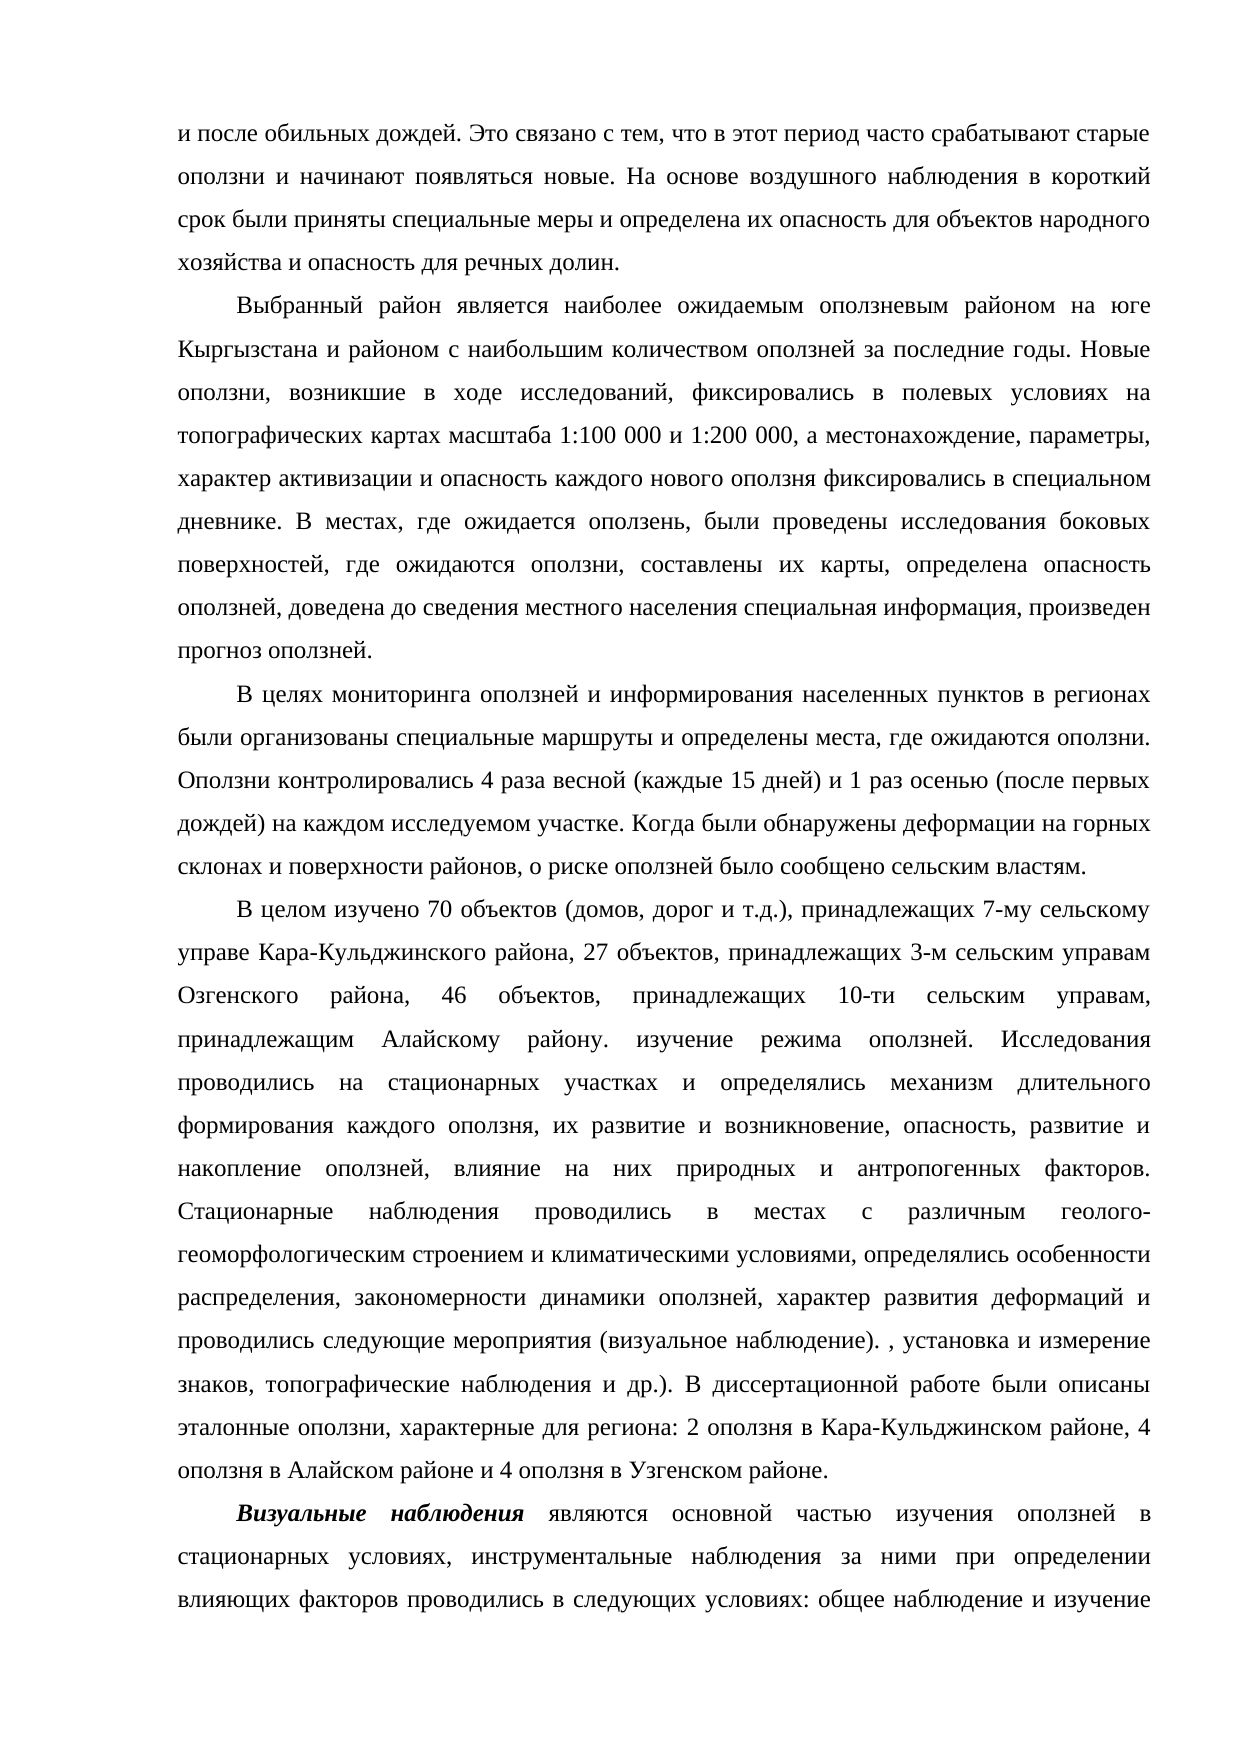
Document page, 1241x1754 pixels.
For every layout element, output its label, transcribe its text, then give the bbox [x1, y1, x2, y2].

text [177, 118, 1152, 276]
text В целом изучено 70 объектов (домов, дорог и т.д.), принадлежащих 7-му сельскому управе Кара-Кульджинского района, 27 объектов, принадлежащих 3-м сельским управам Озгенского района, 46 объектов, принадлежащих 10-ти сельским управам, принадлежащим Алайскому району. изучение режима оползней. Исследования проводились на стационарных участках и определялись механизм длительного формирования каждого оползня, их развитие и возникновение, опасность, развитие и накопление оползней, влияние на них природных и антропогенных факторов. Стационарные наблюдения проводились в местах с различным геолого-геоморфологическим строением и климатическими условиями, определялись особенности распределения, закономерности динамики оползней, характер развития деформаций и проводились следующие мероприятия (визуальное наблюдение). , установка и измерение знаков, топографические наблюдения и др.). В диссертационной работе были описаны эталонные оползни, характерные для региона: 2 оползня в Кара-Кульджинском районе, 4 оползня в Алайском районе и 4 оползня в Узгенском районе. [177, 894, 1152, 1484]
text В целях мониторинга оползней и информирования населенных пунктов в регионах были организованы специальные маршруты и определены места, где ожидаются оползни. Оползни контролировались 4 раза весной (каждые 15 дней) и 1 раз осенью (после первых дождей) на каждом исследуемом участке. Когда были обнаружены деформации на горных склонах и поверхности районов, о риске оползней было сообщено сельским властям. [177, 679, 1152, 880]
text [177, 1498, 1152, 1613]
text Выбранный район является наиболее ожидаемым оползневым районом на юге Кыргызстана и районом с наибольшим количеством оползней за последние годы. Новые оползни, возникшие в ходе исследований, фиксировались в полевых условиях на топографических картах масштаба 1:100 000 и 1:200 000, а местонахождение, параметры, характер активизации и опасность каждого нового оползня фиксировались в специальном дневнике. В местах, где ожидается оползень, были проведены исследования боковых поверхностей, где ожидаются оползни, составлены их карты, определена опасность оползней, доведена до сведения местного населения специальная информация, произведен прогноз оползней. [177, 291, 1152, 664]
